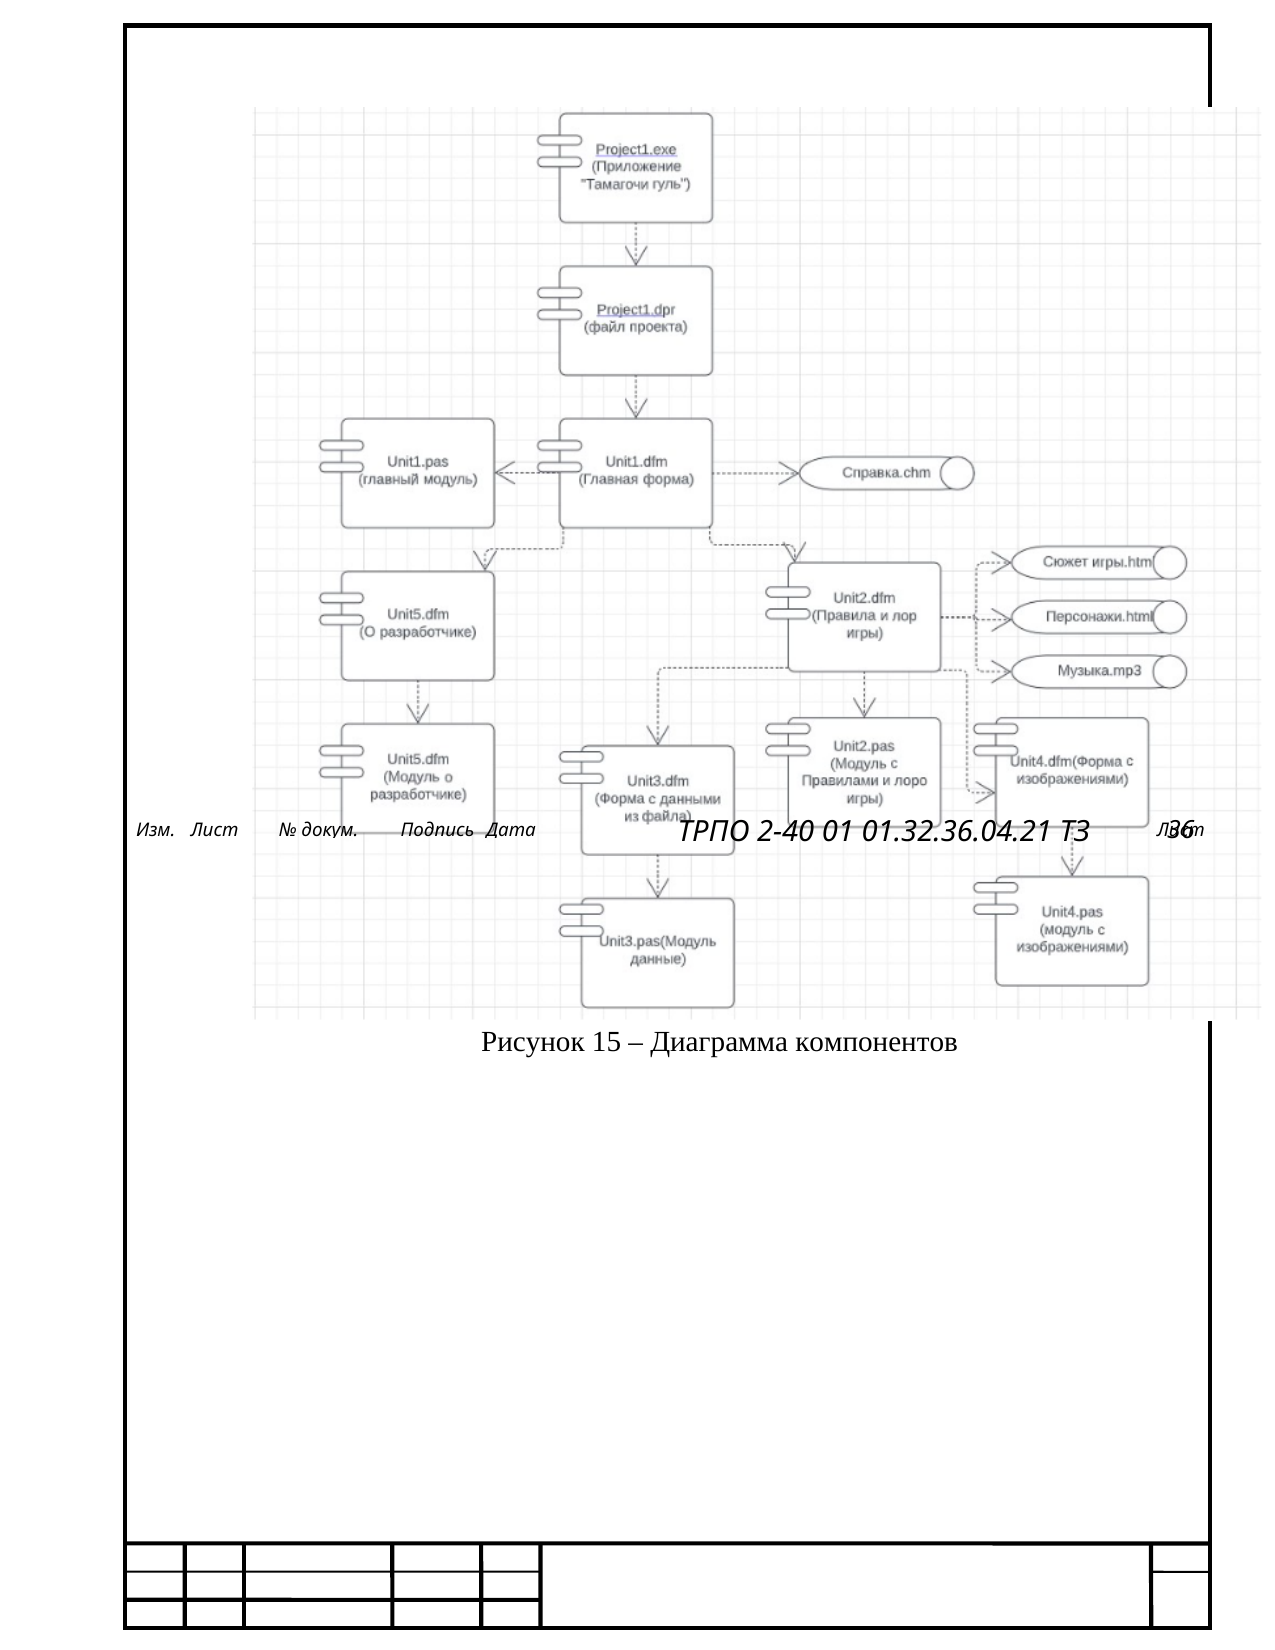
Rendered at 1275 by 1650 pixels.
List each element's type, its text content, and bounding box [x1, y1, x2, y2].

picture [252, 107, 1262, 1021]
text Рисунок 15 – Диаграмма компонентов [252, 1024, 1186, 1057]
